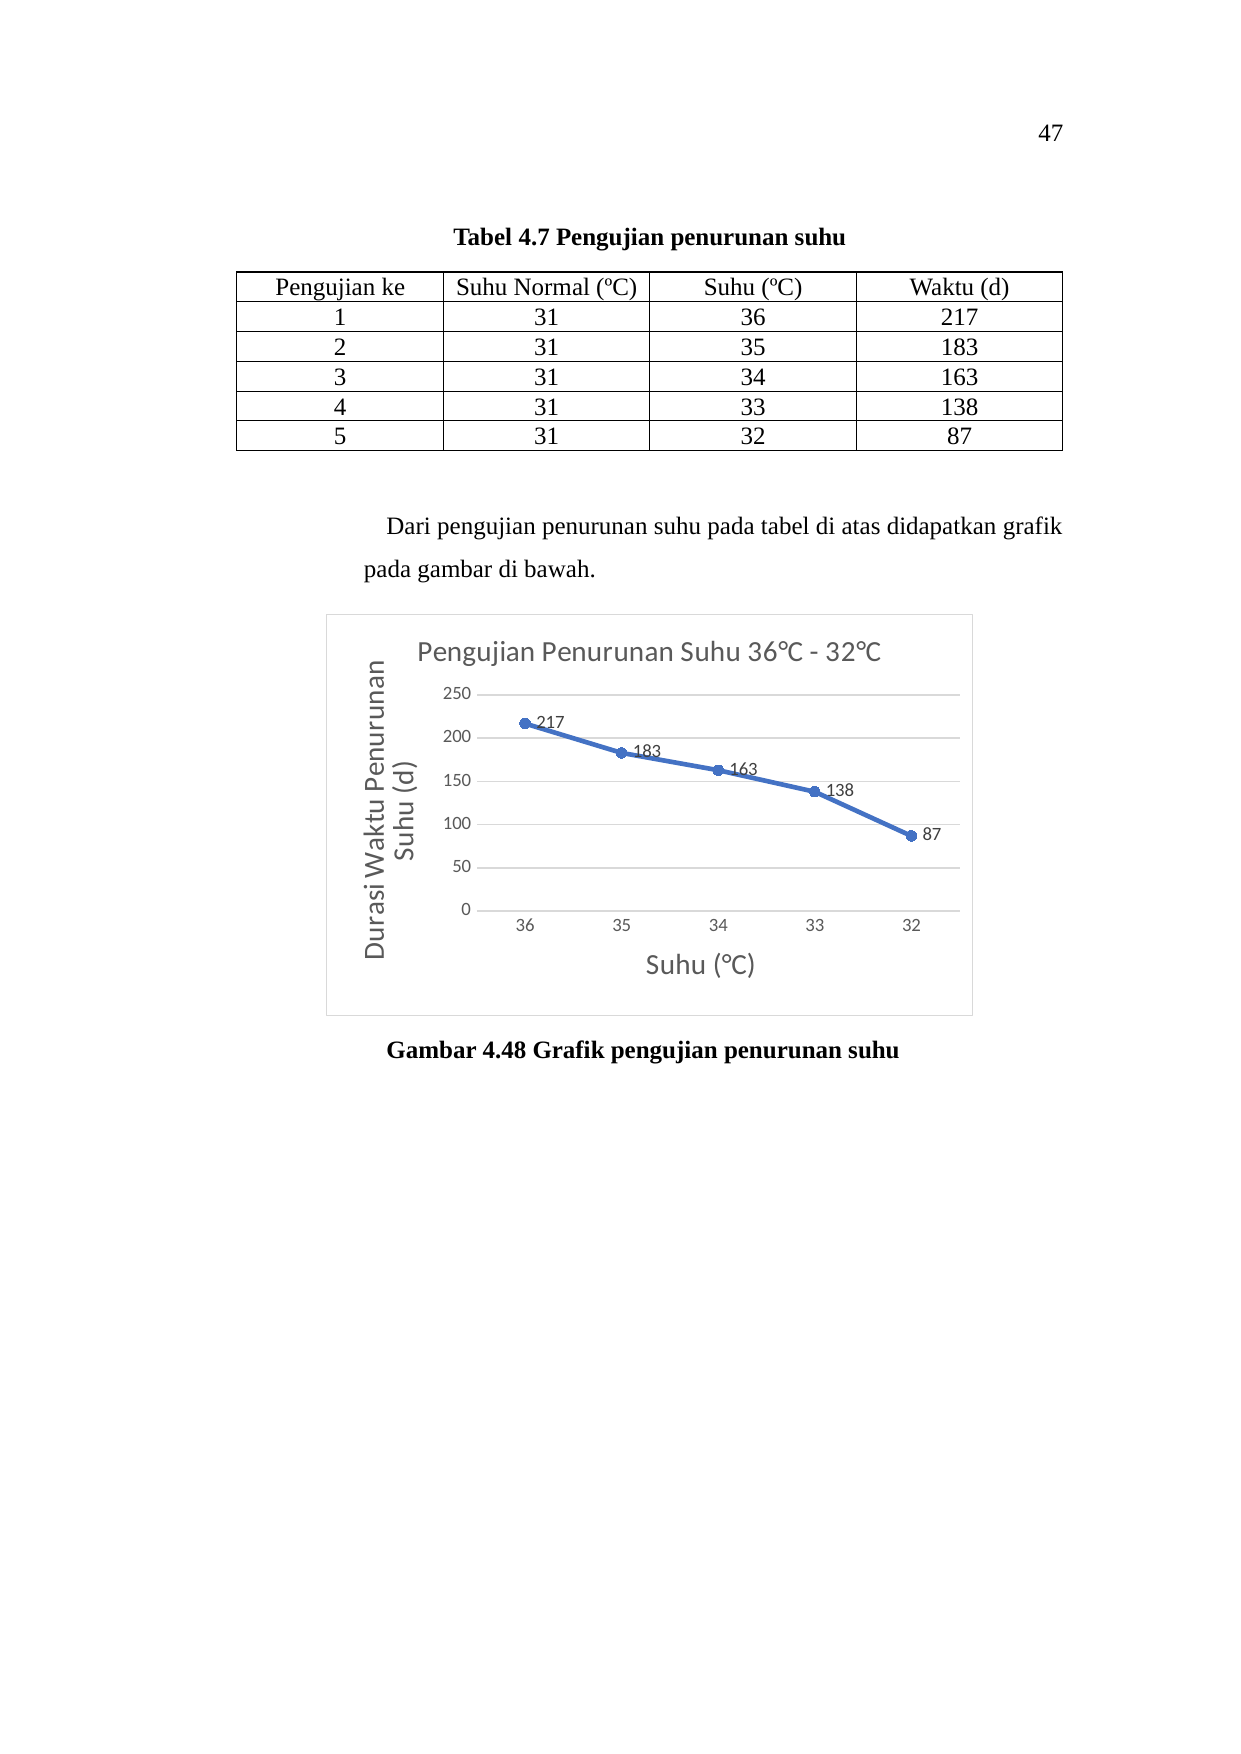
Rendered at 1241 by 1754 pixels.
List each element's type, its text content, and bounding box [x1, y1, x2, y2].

table_cell 87 [857, 421, 1062, 450]
table_cell 2 [237, 332, 443, 361]
text Dari pengujian penurunan suhu pada tabel di atas didapatkan grafik pada gambar di bawah. [364, 511, 1063, 583]
table_header Suhu (ºC) [650, 273, 856, 301]
table_cell 31 [444, 392, 649, 420]
table_header Suhu Normal (ºC) [444, 273, 649, 301]
table_cell 5 [237, 421, 443, 450]
table_cell 31 [444, 362, 649, 391]
table_cell 34 [650, 362, 856, 391]
table_cell 3 [237, 362, 443, 391]
text Tabel 4.7 Pengujian penurunan suhu [236, 222, 1063, 251]
table_cell 32 [650, 421, 856, 450]
table_cell 31 [444, 421, 649, 450]
table_cell 33 [650, 392, 856, 420]
table_cell 35 [650, 332, 856, 361]
table_header Waktu (d) [857, 273, 1062, 301]
table_cell 138 [857, 392, 1062, 420]
table_cell 183 [857, 332, 1062, 361]
table_cell 36 [650, 302, 856, 331]
table_header Pengujian ke [237, 273, 443, 301]
table_cell 31 [444, 332, 649, 361]
table_cell 217 [857, 302, 1062, 331]
table_cell 31 [444, 302, 649, 331]
table_cell 4 [237, 392, 443, 420]
table_cell 163 [857, 362, 1062, 391]
table_cell 1 [237, 302, 443, 331]
